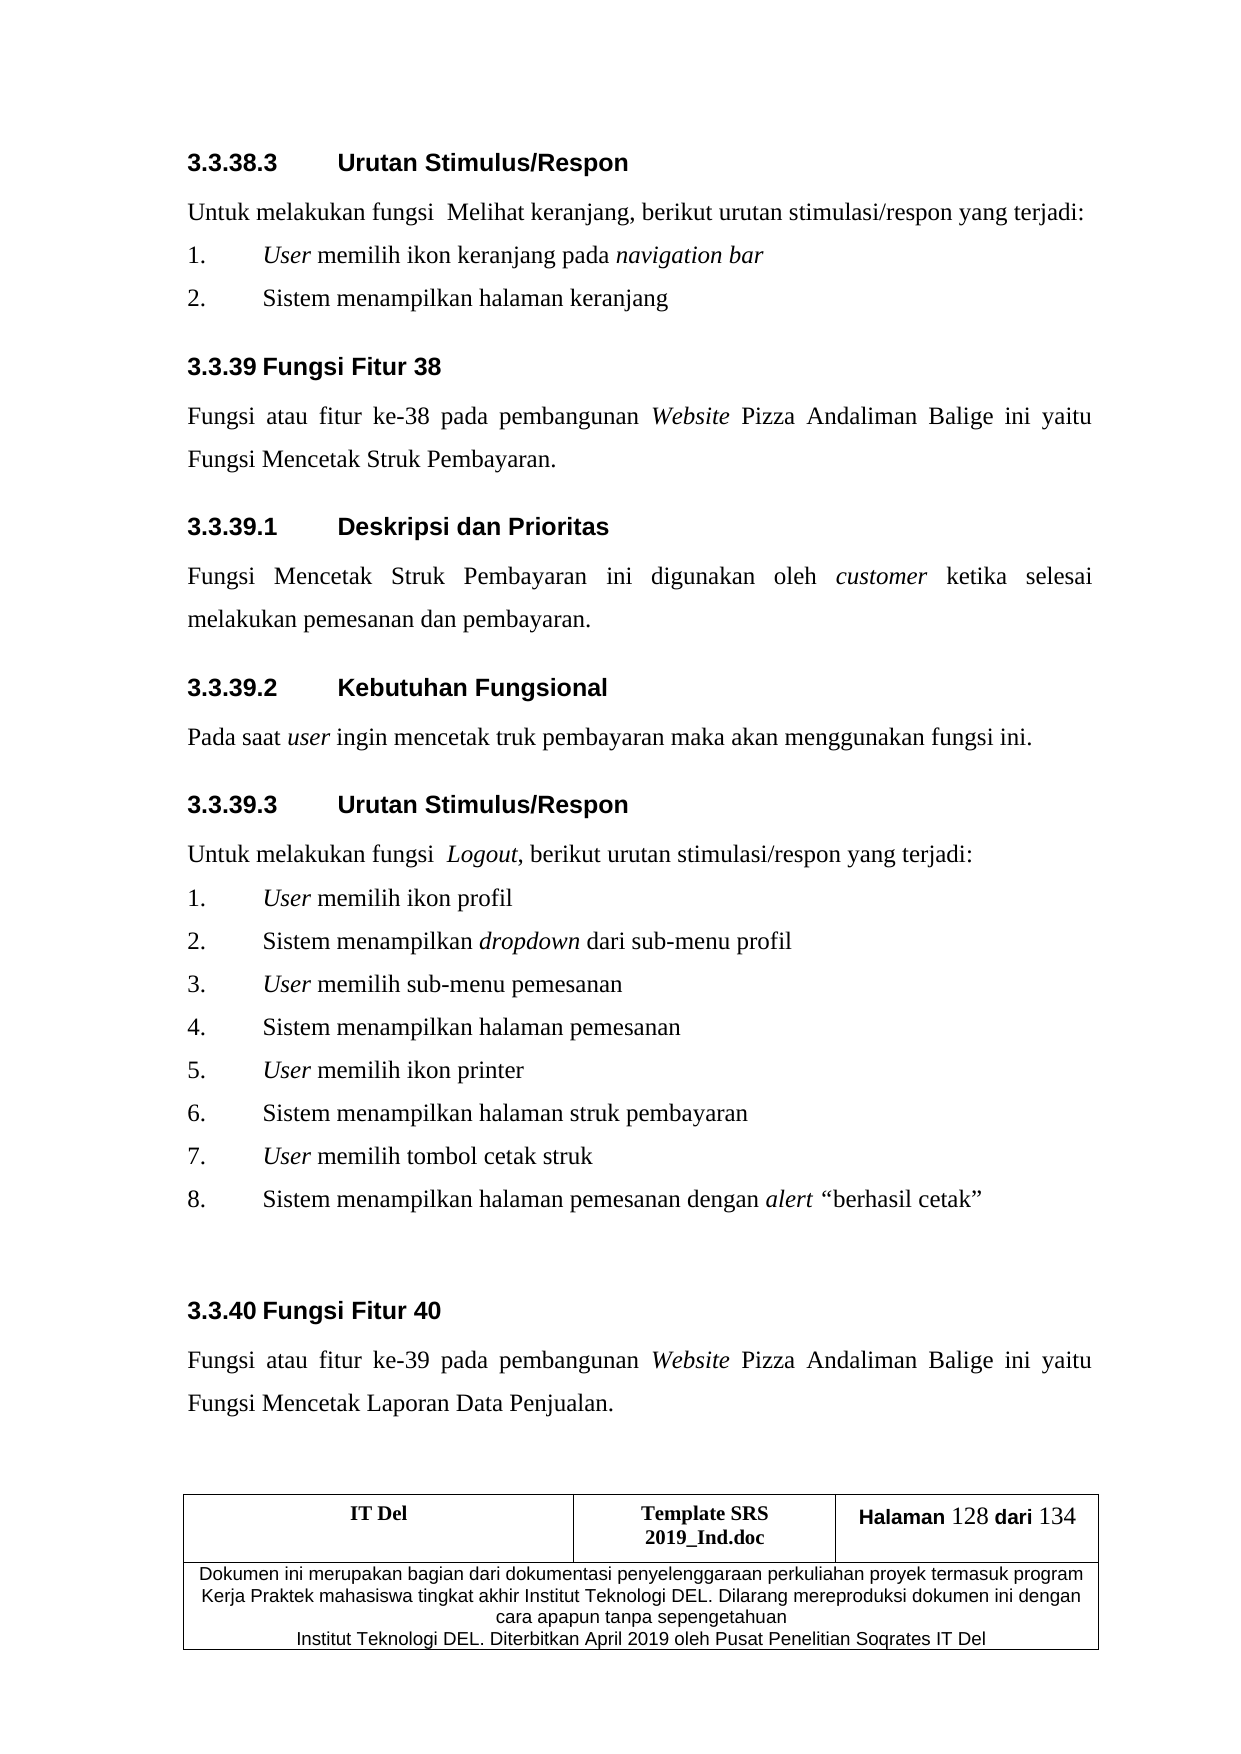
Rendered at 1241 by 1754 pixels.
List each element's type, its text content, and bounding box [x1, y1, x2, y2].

text Untuk melakukan fungsi Melihat keranjang, berikut urutan stimulasi/respon yang terjadi: [187, 197, 1092, 226]
text Untuk melakukan fungsi Logout, berikut urutan stimulasi/respon yang terjadi: [187, 839, 1092, 868]
text Fungsi Mencetak Struk Pembayaran ini digunakan oleh customer ketika selesai melakukan pemesanan dan pembayaran. [187, 561, 1092, 633]
list Sistem menampilkan halaman pemesanan [187, 1012, 1092, 1041]
subtitle Urutan Stimulus/Respon [187, 148, 1092, 176]
subtitle Fungsi Fitur 40 [187, 1296, 1092, 1324]
subtitle Urutan Stimulus/Respon [187, 790, 1092, 819]
text Fungsi atau fitur ke-38 pada pembangunan Website Pizza Andaliman Balige ini yaitu Fungsi Mencetak Struk Pembayaran. [187, 401, 1092, 473]
list User memilih sub-menu pemesanan [187, 969, 1092, 998]
text Fungsi atau fitur ke-39 pada pembangunan Website Pizza Andaliman Balige ini yaitu Fungsi Mencetak Laporan Data Penjualan. [187, 1345, 1092, 1417]
list User memilih ikon keranjang pada navigation bar [187, 240, 1092, 269]
list Sistem menampilkan dropdown dari sub-menu profil [187, 926, 1092, 954]
list User memilih ikon printer [187, 1055, 1092, 1084]
list User memilih tombol cetak struk [187, 1141, 1092, 1170]
list User memilih ikon profil [187, 883, 1092, 911]
list Sistem menampilkan halaman struk pembayaran [187, 1098, 1092, 1127]
subtitle Fungsi Fitur 38 [187, 351, 1092, 380]
subtitle Kebutuhan Fungsional [187, 673, 1092, 701]
list Sistem menampilkan halaman keranjang [187, 283, 1092, 312]
subtitle Deskripsi dan Prioritas [187, 512, 1092, 541]
text Pada saat user ingin mencetak truk pembayaran maka akan menggunakan fungsi ini. [187, 722, 1092, 751]
list Sistem menampilkan halaman pemesanan dengan alert “berhasil cetak” [187, 1184, 1092, 1213]
